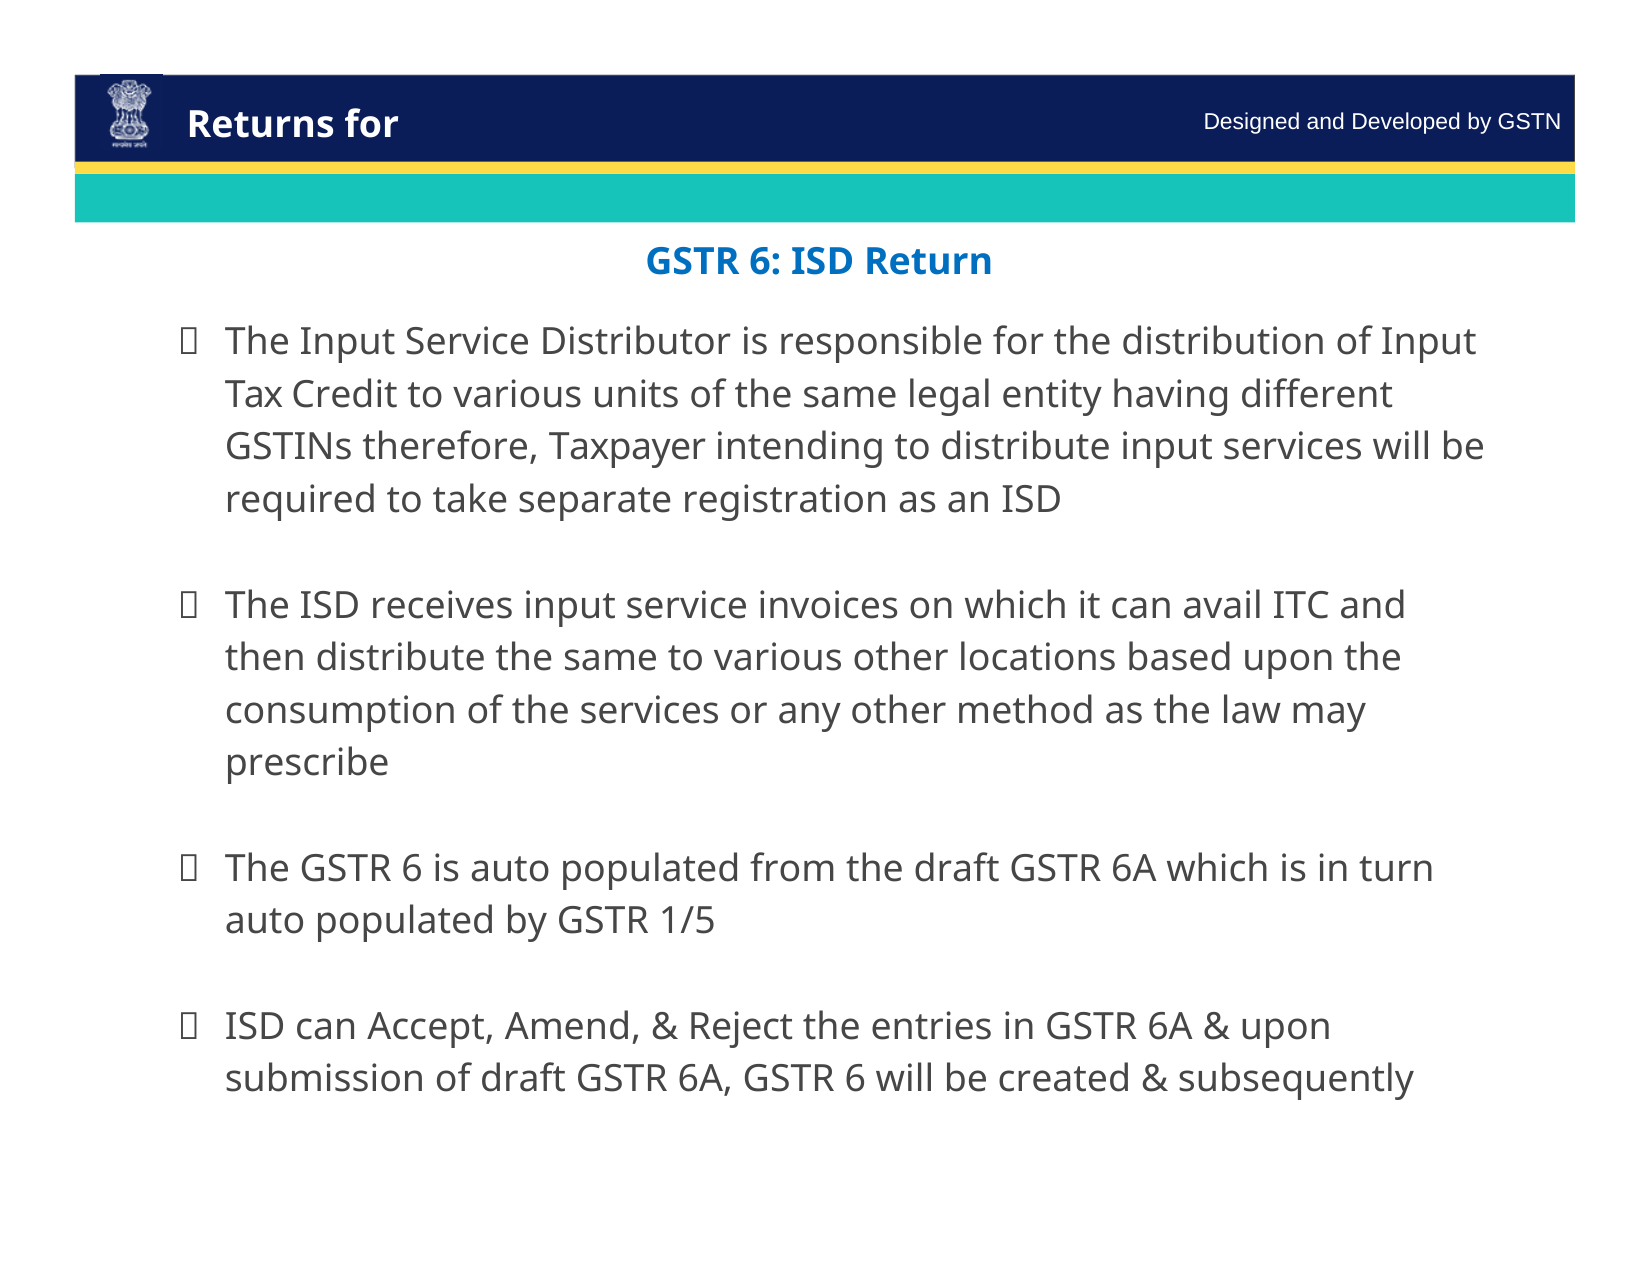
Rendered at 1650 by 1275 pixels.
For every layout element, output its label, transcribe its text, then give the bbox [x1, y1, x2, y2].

list The ISD receives input service invoices on which it can avail ITC and then distribute the same to various other locations based upon the consumption of the services or any other method as the law may prescribe [177, 578, 1486, 786]
list The GSTR 6 is auto populated from the draft GSTR 6A which is in turn auto populated by GSTR 1/5 [177, 841, 1480, 945]
list ISD can Accept, Amend, & Reject the entries in GSTR 6A & upon submission of draft GSTR 6A, GSTR 6 will be created & subsequently filed [177, 999, 1490, 1103]
subtitle GSTR 6: ISD Return [251, 234, 1387, 285]
picture [100, 74, 163, 150]
list The Input Service Distributor is responsible for the distribution of Input Tax Credit to various units of the same legal entity having different GSTINs therefore, Taxpayer intending to distribute input services will be required to take separate registration as an ISD [177, 314, 1489, 523]
